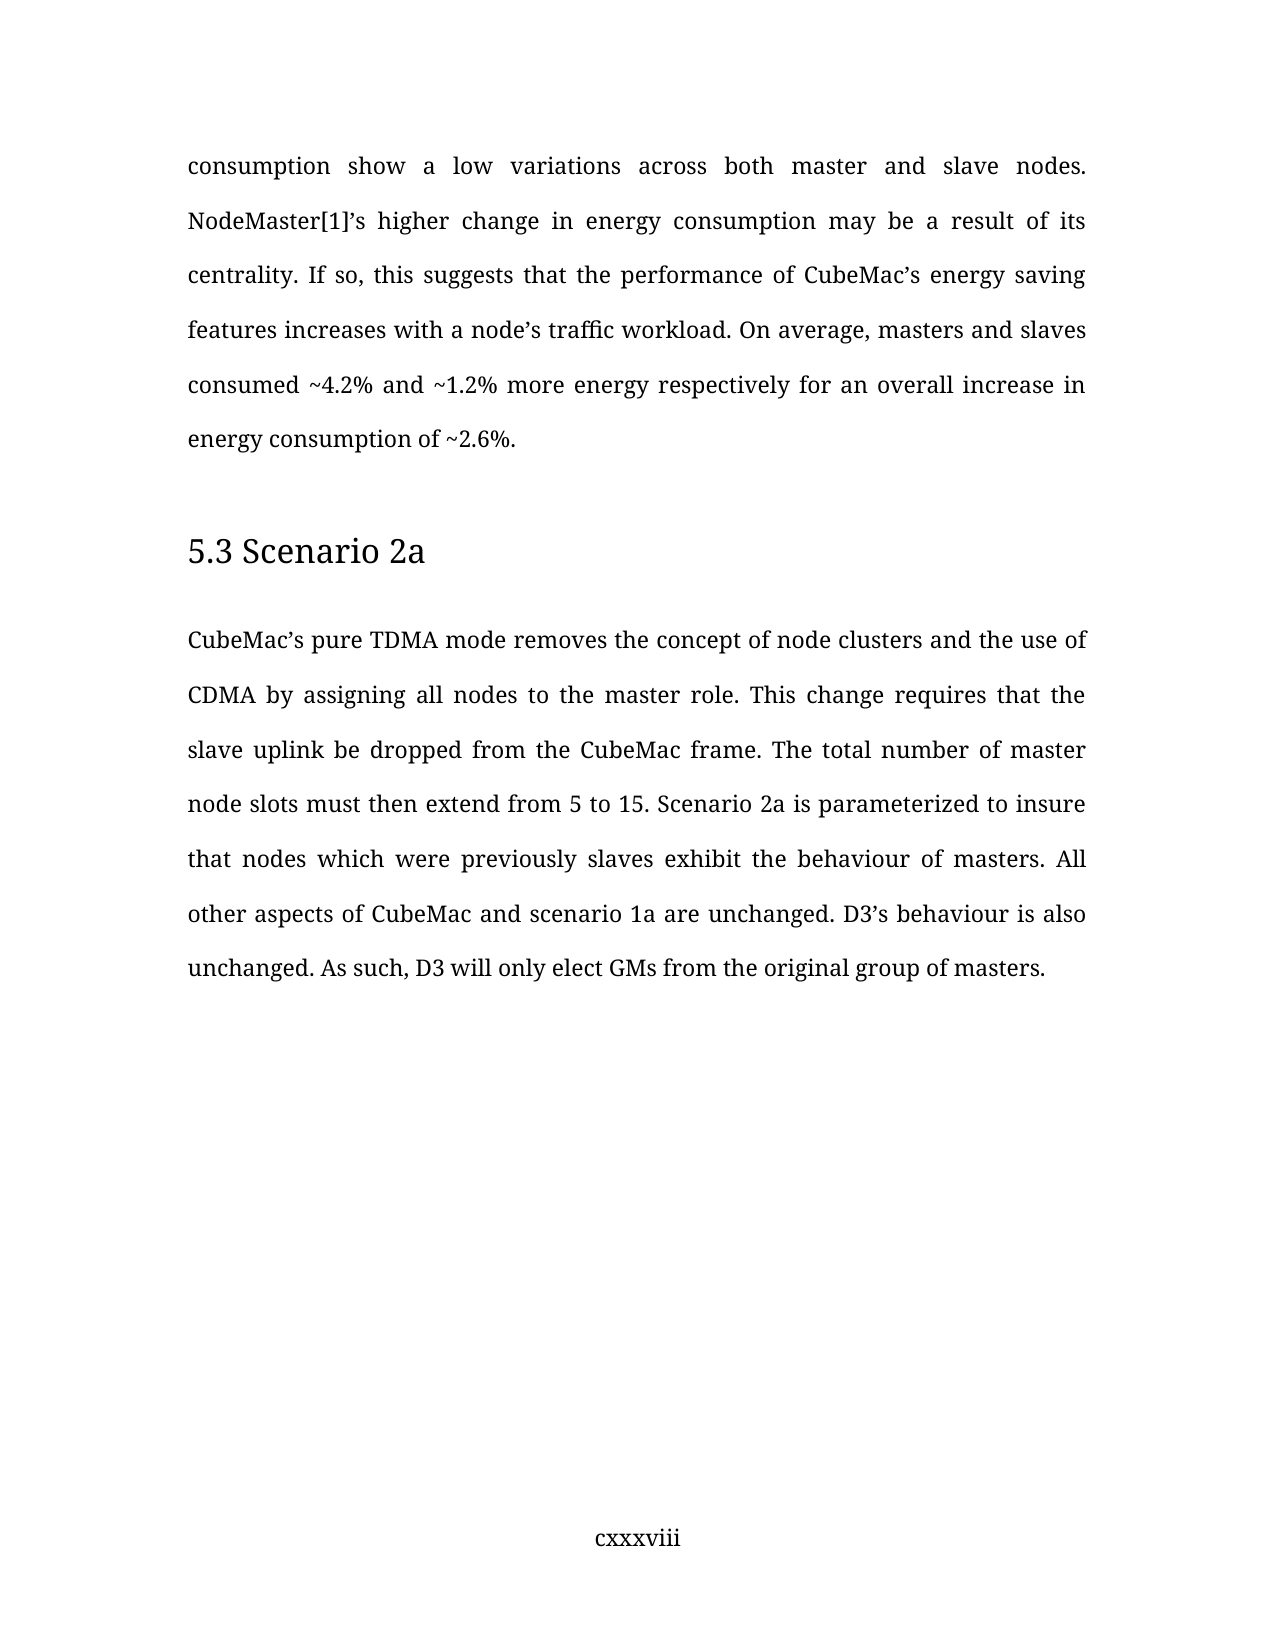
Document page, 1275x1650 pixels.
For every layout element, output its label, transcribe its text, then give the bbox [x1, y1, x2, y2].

text CubeMac’s pure TDMA mode removes the concept of node clusters and the use of CDMA by assigning all nodes to the master role. This change requires that the slave uplink be dropped from the CubeMac frame. The total number of master node slots must then extend from 5 to 15. Scenario 2a is parameterized to insure that nodes which were previously slaves exhibit the behaviour of masters. All other aspects of CubeMac and scenario 1a are unchanged. D3’s behaviour is also unchanged. As such, D3 will only elect GMs from the original group of masters. [187, 624, 1087, 984]
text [187, 150, 1087, 455]
subtitle Scenario 2a [187, 528, 1087, 573]
